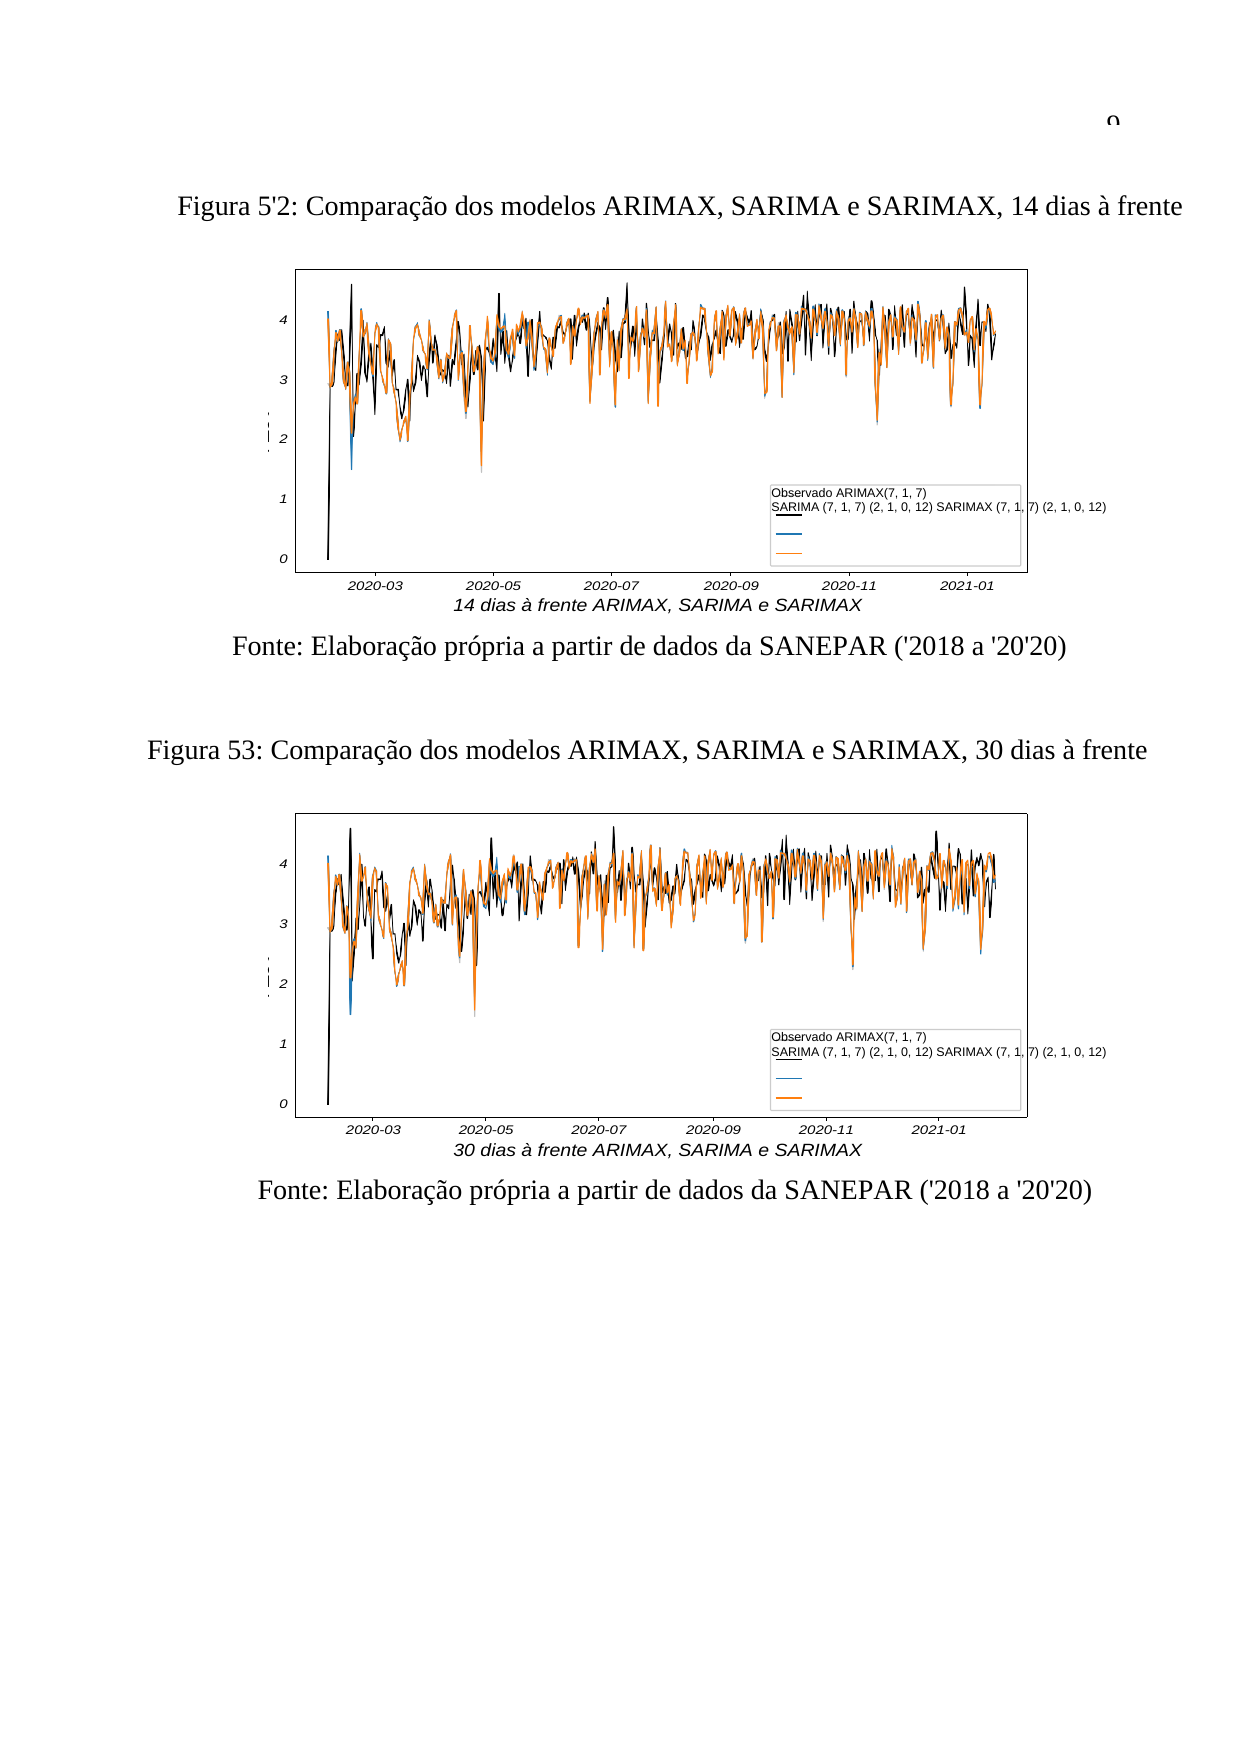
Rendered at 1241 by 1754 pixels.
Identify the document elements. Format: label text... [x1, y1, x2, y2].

text 0 [279, 552, 1240, 566]
text 2020-03 2020-05 2020-07 2020-09 2020-11 2021-01 [346, 1123, 1240, 1137]
picture [327, 871, 996, 917]
text 1 [279, 492, 1240, 506]
picture [327, 282, 996, 312]
text 14 dias à frente ARIMAX, SARIMA e SARIMAX [453, 595, 1240, 615]
picture [327, 387, 996, 432]
text 4 [279, 857, 1240, 871]
text 4 [279, 312, 1240, 327]
picture [327, 931, 996, 977]
text 0 [279, 1097, 1240, 1111]
text Figura 53: Comparação dos modelos ARIMAX, SARIMA e SARIMAX, 30 dias à frente [123, 733, 1172, 766]
text 30 dias à frente ARIMAX, SARIMA e SARIMAX [453, 1139, 1240, 1160]
text 2 [279, 432, 1240, 447]
picture [327, 447, 996, 492]
text Figura 5'2: Comparação dos modelos ARIMAX, SARIMA e SARIMAX, 14 dias à frente [177, 189, 1240, 221]
text 3 [279, 917, 1240, 931]
picture [327, 826, 996, 857]
text 2020-03 2020-05 2020-07 2020-09 2020-11 2021-01 [123, 578, 1219, 593]
picture [327, 506, 769, 552]
picture [327, 991, 996, 1037]
picture [327, 1051, 769, 1097]
text 2 [279, 977, 1240, 991]
picture [327, 327, 996, 372]
text Fonte: Elaboração própria a partir de dados da SANEPAR ('2018 a '20'20) [257, 1173, 1240, 1206]
text Fonte: Elaboração própria a partir de dados da SANEPAR ('2018 a '20'20) [158, 629, 1141, 661]
text 1 [279, 1037, 1240, 1051]
text 3 [279, 372, 1240, 387]
